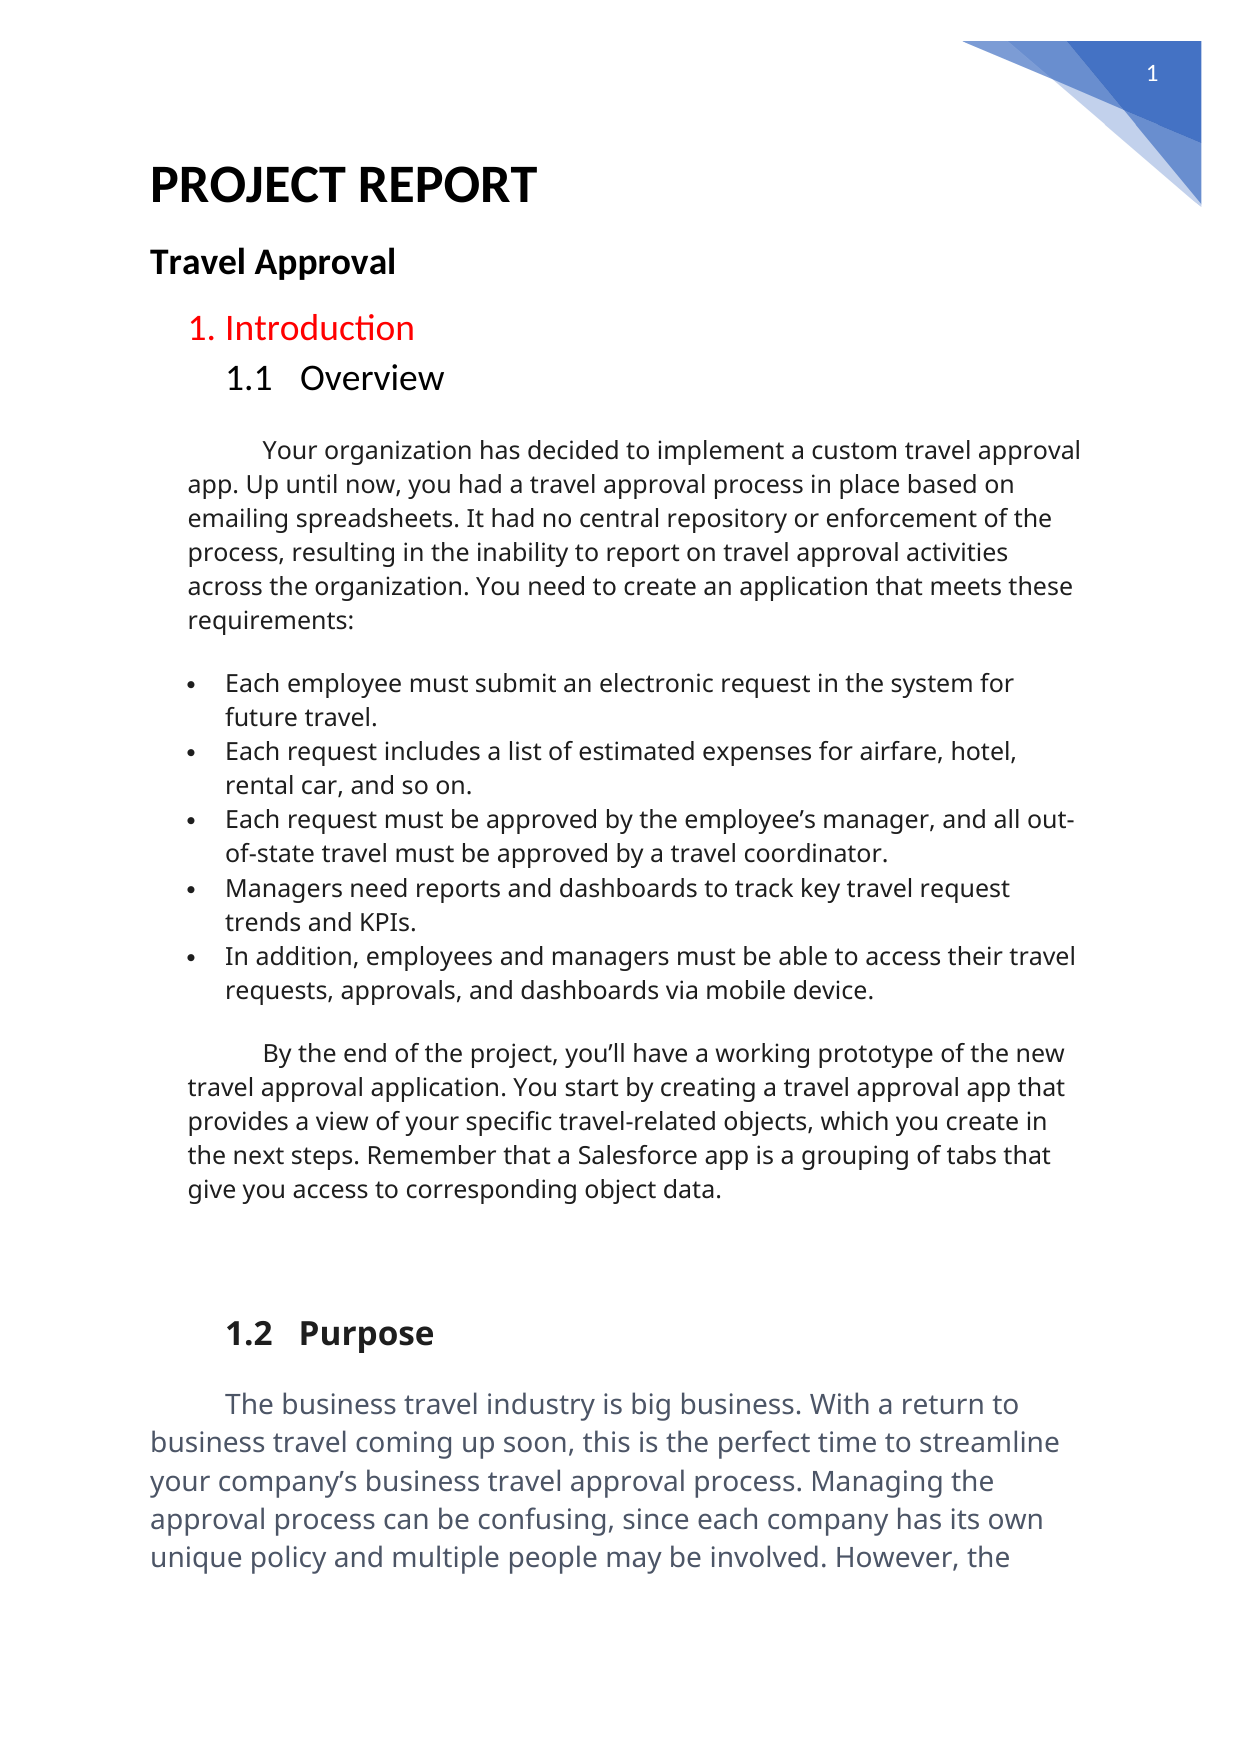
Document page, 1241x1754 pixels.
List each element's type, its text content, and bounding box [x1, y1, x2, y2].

text By the end of the project, you’ll have a working prototype of the new travel approval application. You start by creating a travel approval app that provides a view of your specific travel-related objects, which you create in the next steps. Remember that a Salesforce app is a grouping of tabs that give you access to corresponding object data. [187, 1036, 1090, 1206]
list Introduction [187, 304, 1090, 350]
text 1.2 Purpose [150, 1310, 1090, 1355]
list In addition, employees and managers must be able to access their travel requests, approvals, and dashboards via mobile device. [187, 938, 1090, 1006]
list Each request must be approved by the employee’s manager, and all out-of-state travel must be approved by a travel coordinator. [187, 802, 1090, 870]
list Each request includes a list of estimated expenses for airfare, hotel, rental car, and so on. [187, 734, 1090, 802]
text PROJECT REPORT [150, 150, 1090, 216]
list Overview [225, 354, 1090, 399]
list Each employee must submit an electronic request in the system for future travel. [187, 666, 1090, 734]
picture [962, 41, 1202, 207]
text Travel Approval [150, 238, 1090, 284]
text Your organization has decided to implement a custom travel approval app. Up until now, you had a travel approval process in place based on emailing spreadsheets. It had no central repository or enforcement of the process, resulting in the inability to report on travel approval activities across the organization. You need to create an application that meets these requirements: [187, 432, 1090, 637]
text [150, 1384, 1090, 1576]
list Managers need reports and dashboards to track key travel request trends and KPIs. [187, 870, 1090, 938]
